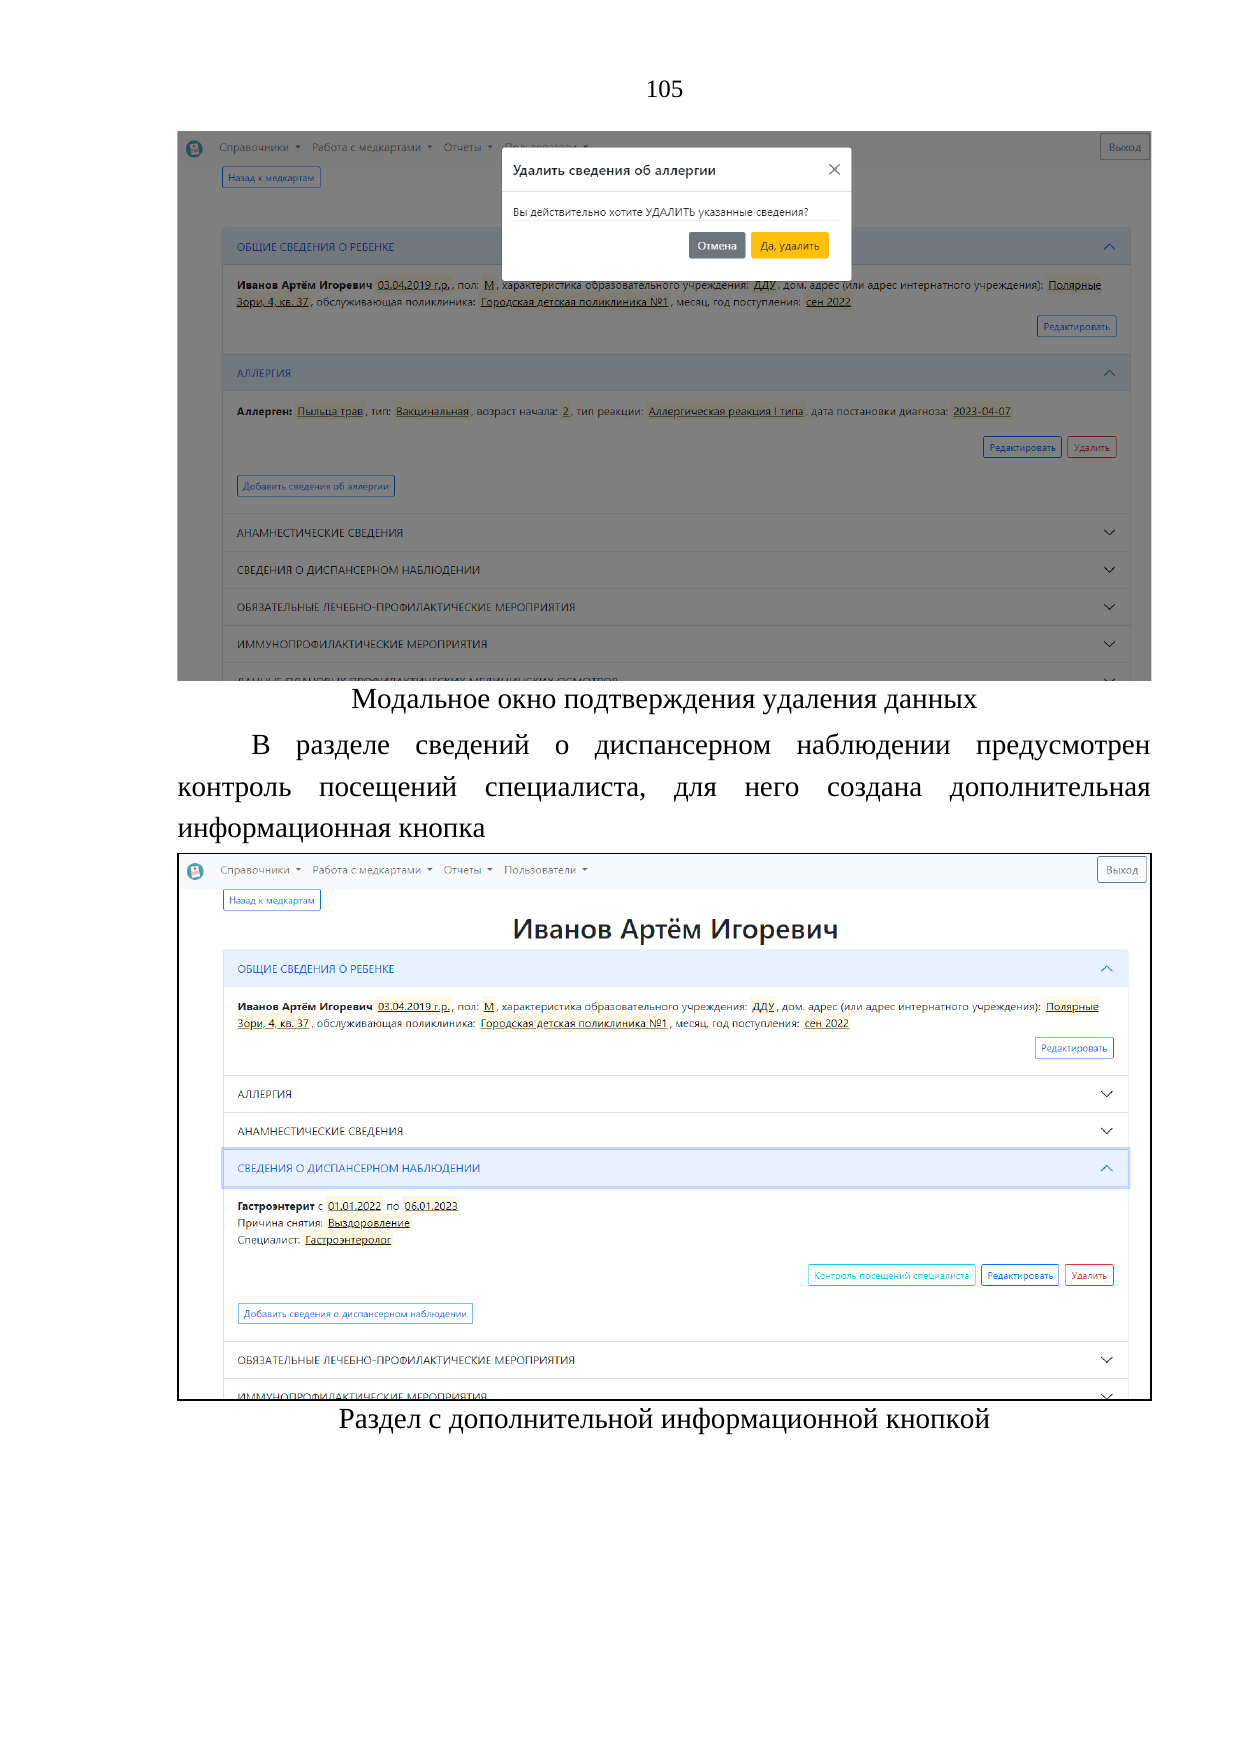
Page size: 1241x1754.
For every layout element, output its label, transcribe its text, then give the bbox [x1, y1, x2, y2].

text В разделе сведений о диспансерном наблюдении предусмотрен контроль посещений специалиста, для него создана дополнительная информационная кнопка [177, 727, 1152, 844]
picture [177, 131, 1152, 681]
picture [179, 854, 1150, 1399]
text Модальное окно подтверждения удаления данных [177, 681, 1152, 714]
text Раздел с дополнительной информационной кнопкой [177, 1401, 1152, 1434]
